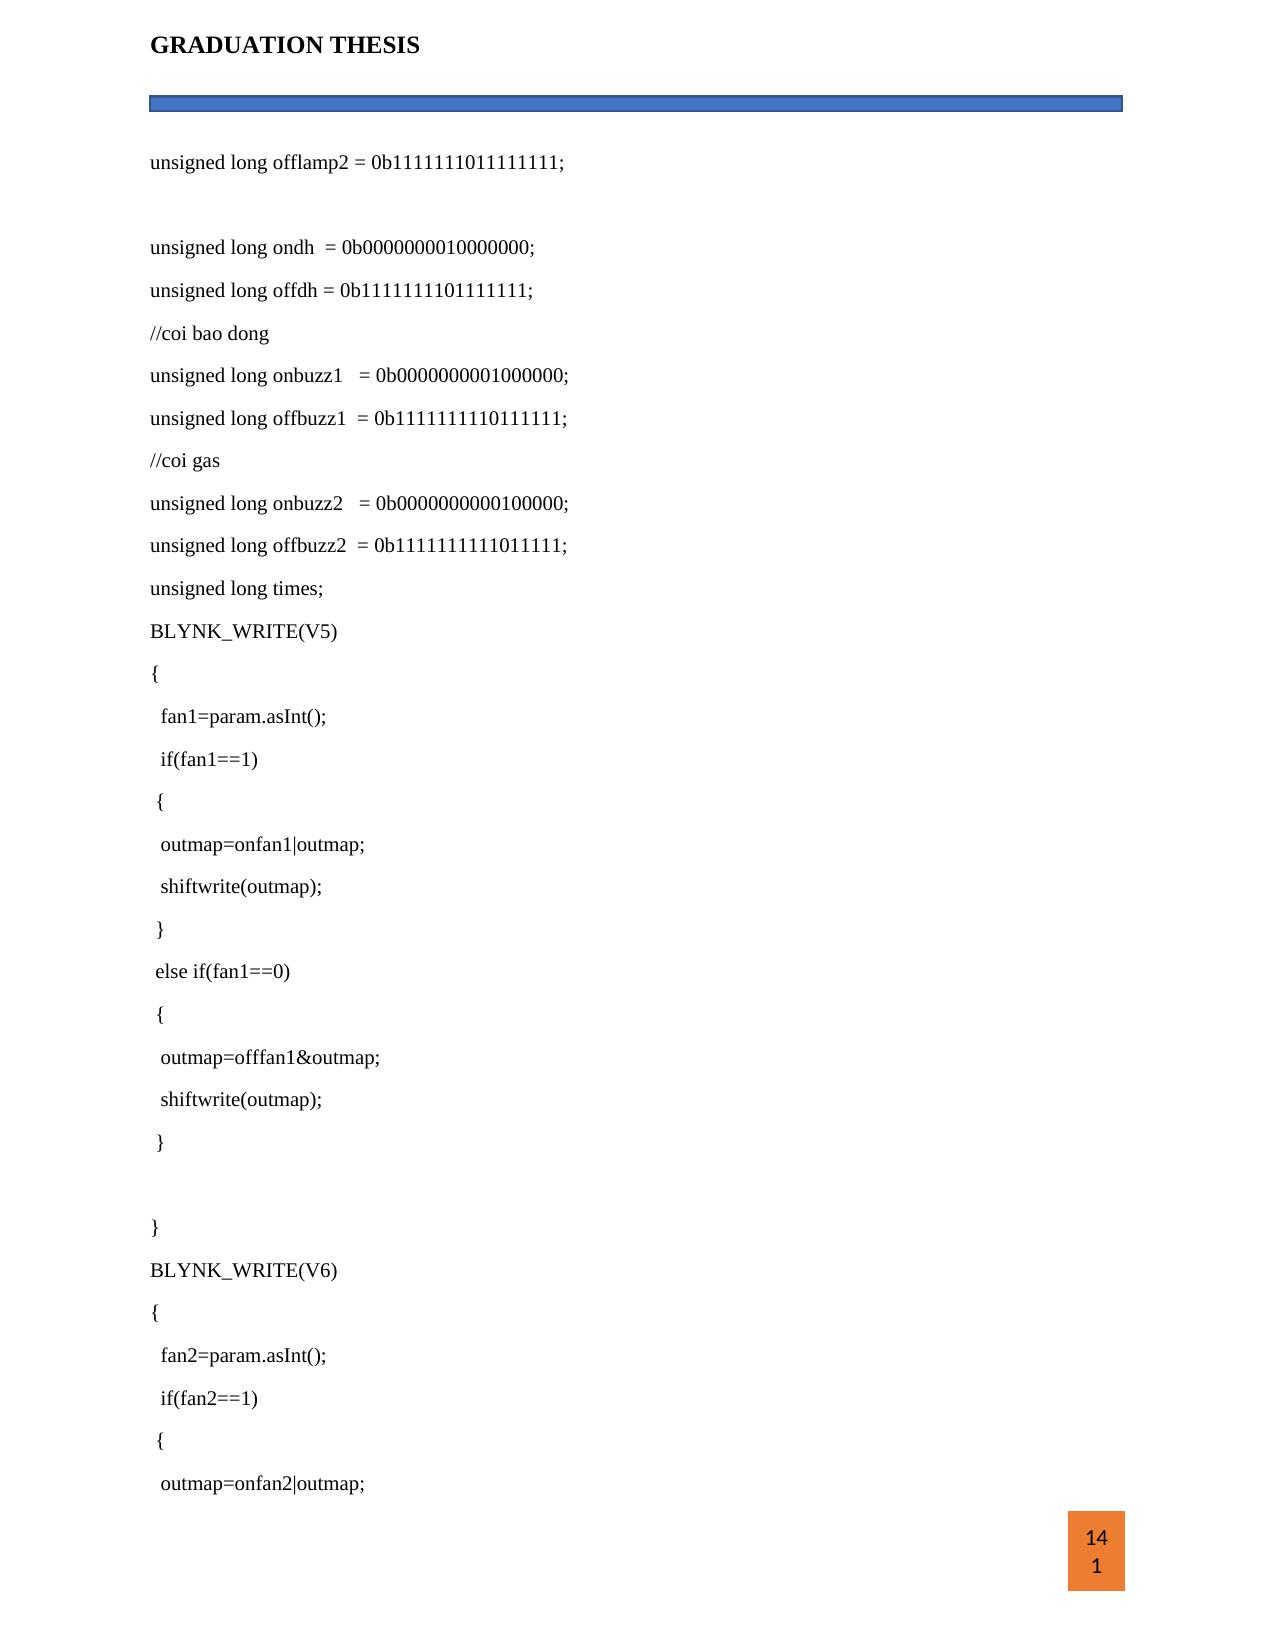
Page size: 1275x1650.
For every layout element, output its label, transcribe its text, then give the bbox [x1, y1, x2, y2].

text { [150, 661, 1125, 685]
text unsigned long times; [150, 576, 1125, 600]
text BLYNK_WRITE(V6) [150, 1258, 1125, 1282]
text unsigned long offbuzz2 = 0b1111111111011111; [150, 533, 1125, 557]
text fan2=param.asInt(); [150, 1343, 1125, 1367]
text //coi gas [150, 448, 1125, 472]
text shiftwrite(outmap); [150, 1087, 1125, 1111]
text unsigned long offlamp2 = 0b1111111011111111; [150, 150, 1125, 174]
text } [150, 917, 1125, 941]
text } [150, 1130, 1125, 1154]
text shiftwrite(outmap); [150, 874, 1125, 898]
text { [150, 1002, 1125, 1026]
text } [150, 1215, 1125, 1239]
text { [150, 1300, 1125, 1324]
text unsigned long onbuzz1 = 0b0000000001000000; [150, 363, 1125, 387]
text unsigned long offdh = 0b1111111101111111; [150, 278, 1125, 302]
text unsigned long ondh = 0b0000000010000000; [150, 235, 1125, 259]
text unsigned long onbuzz2 = 0b0000000000100000; [150, 491, 1125, 515]
text { [150, 789, 1125, 813]
text outmap=onfan1|outmap; [150, 832, 1125, 856]
text outmap=offfan1&outmap; [150, 1045, 1125, 1069]
text { [150, 1428, 1125, 1452]
text //coi bao dong [150, 320, 1125, 344]
text fan1=param.asInt(); [150, 704, 1125, 728]
text BLYNK_WRITE(V5) [150, 619, 1125, 643]
text if(fan1==1) [150, 746, 1125, 771]
text if(fan2==1) [150, 1386, 1125, 1409]
text else if(fan1==0) [150, 959, 1125, 983]
text outmap=onfan2|outmap; [150, 1471, 1125, 1495]
text unsigned long offbuzz1 = 0b1111111110111111; [150, 406, 1125, 430]
